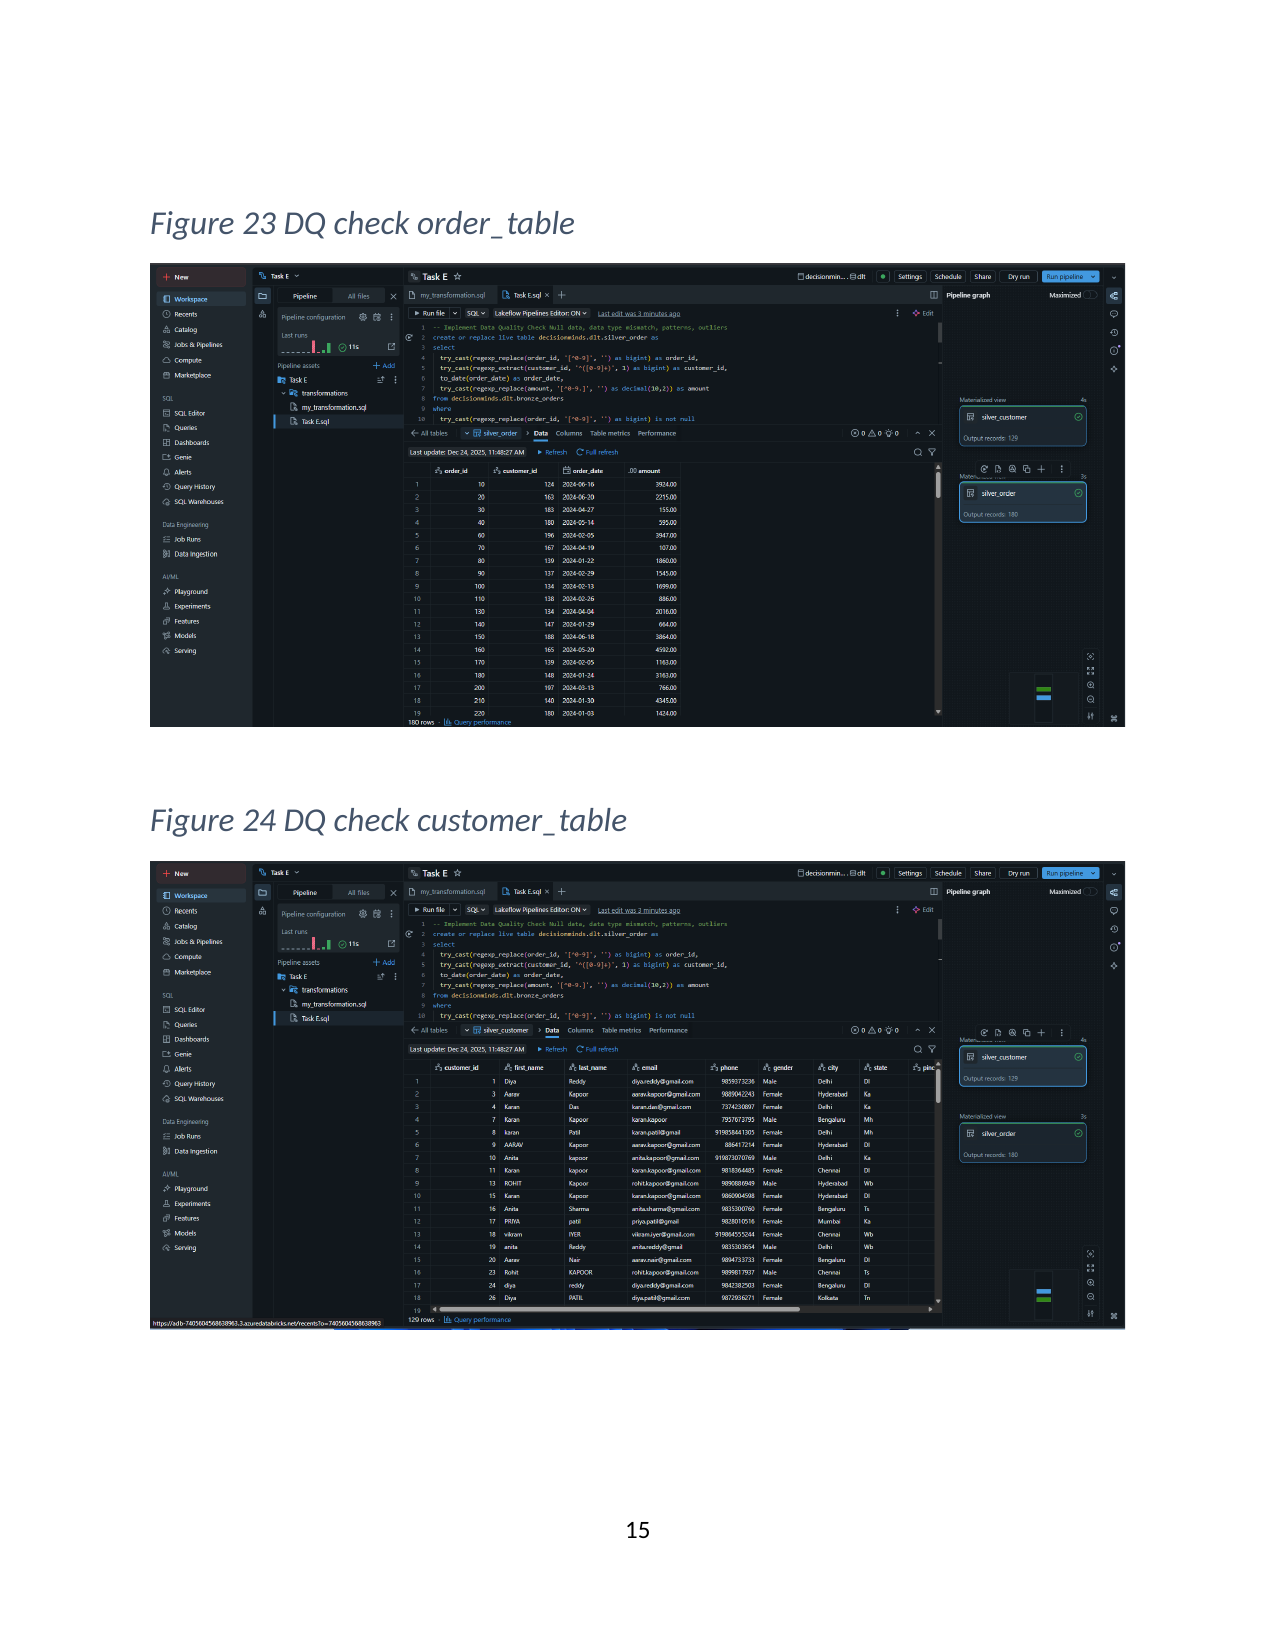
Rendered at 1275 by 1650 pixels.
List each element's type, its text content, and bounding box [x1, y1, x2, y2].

picture [150, 263, 1125, 727]
text Figure 24 DQ check customer_table [150, 799, 1125, 840]
text Figure 23 DQ check order_table [150, 202, 1125, 242]
picture [150, 861, 1125, 1330]
